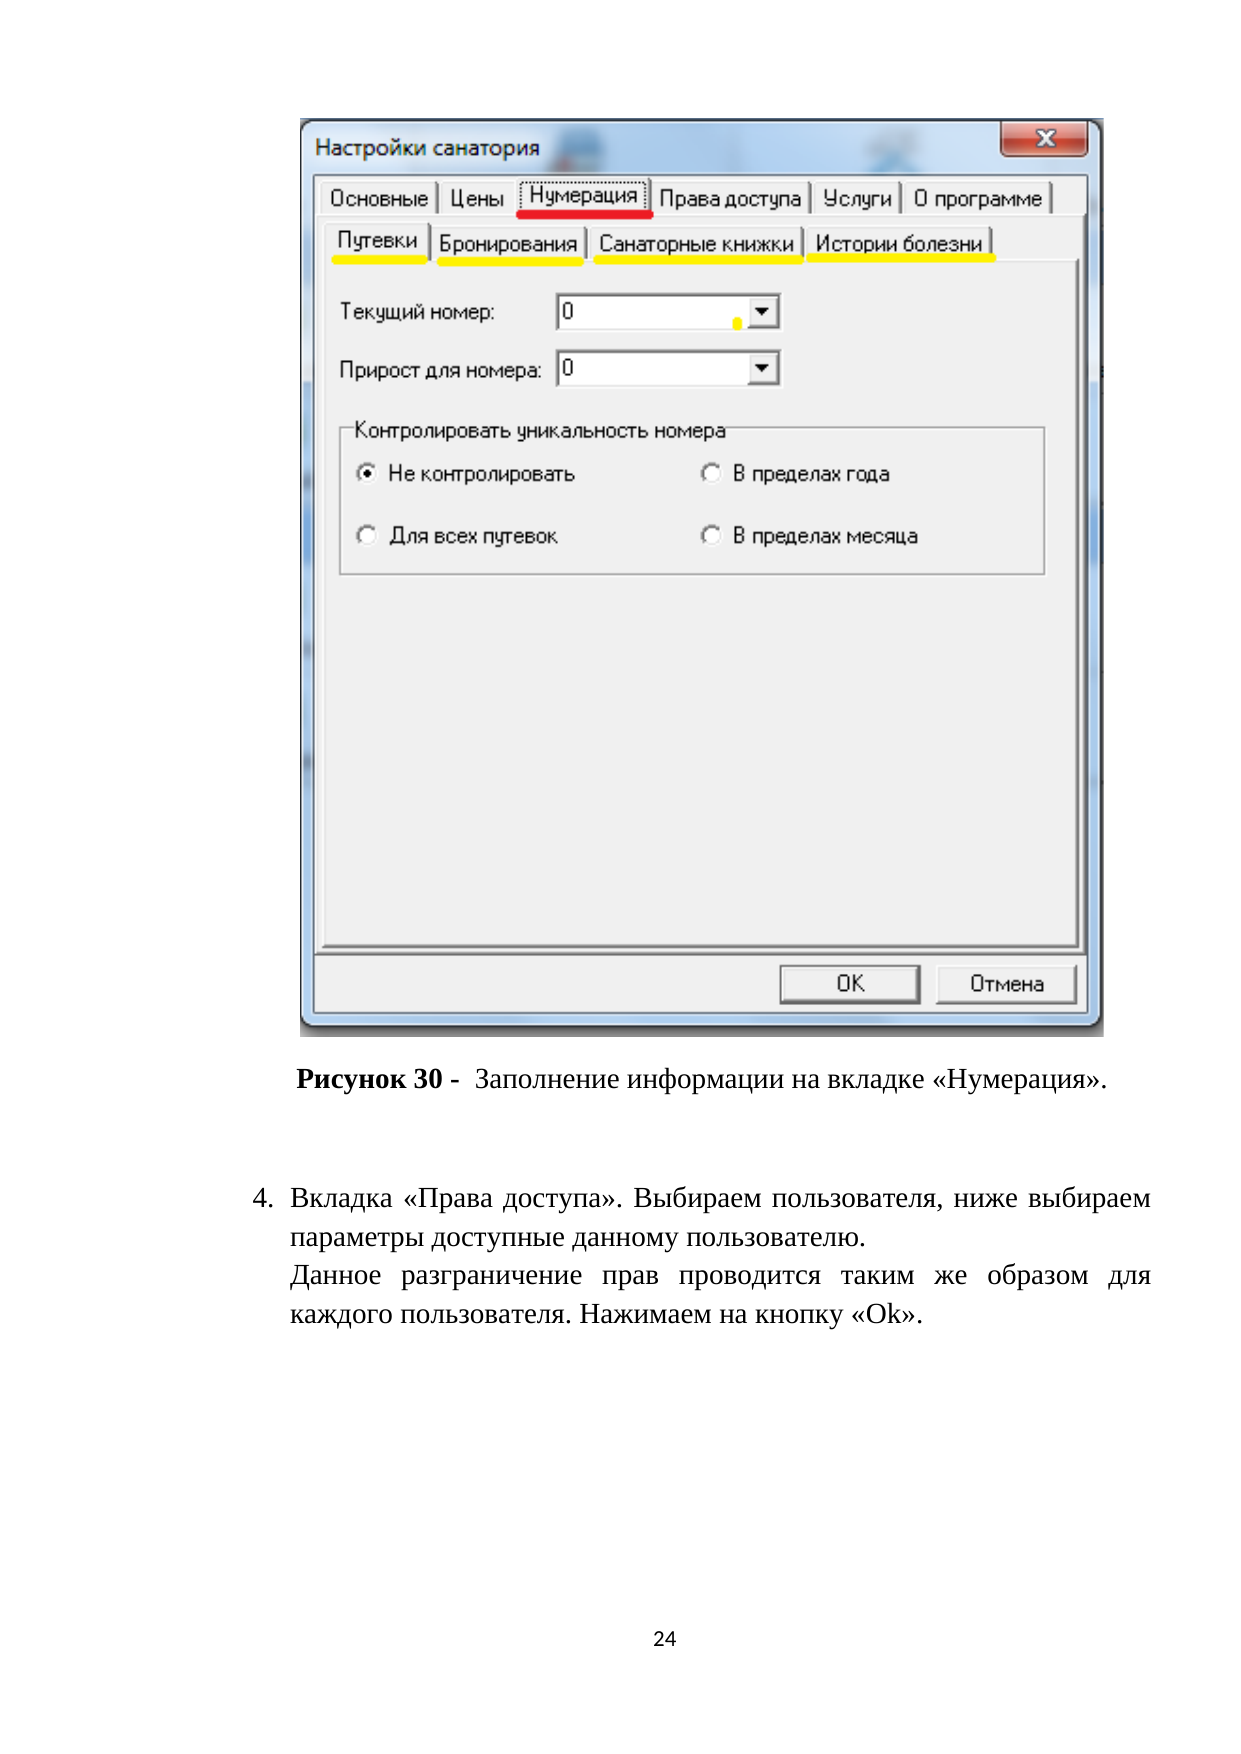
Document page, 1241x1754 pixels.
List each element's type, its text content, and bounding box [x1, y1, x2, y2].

list Вкладка «Права доступа». Выбираем пользователя, ниже выбираем параметры доступные данному пользователю. [252, 1180, 1152, 1252]
text Рисунок 30 - Заполнение информации на вкладке «Нумерация». [252, 1062, 1152, 1095]
list Данное разграничение прав проводится таким же образом для каждого пользователя. Нажимаем на кнопку «Ok». [290, 1257, 1152, 1329]
picture [300, 118, 1104, 1037]
